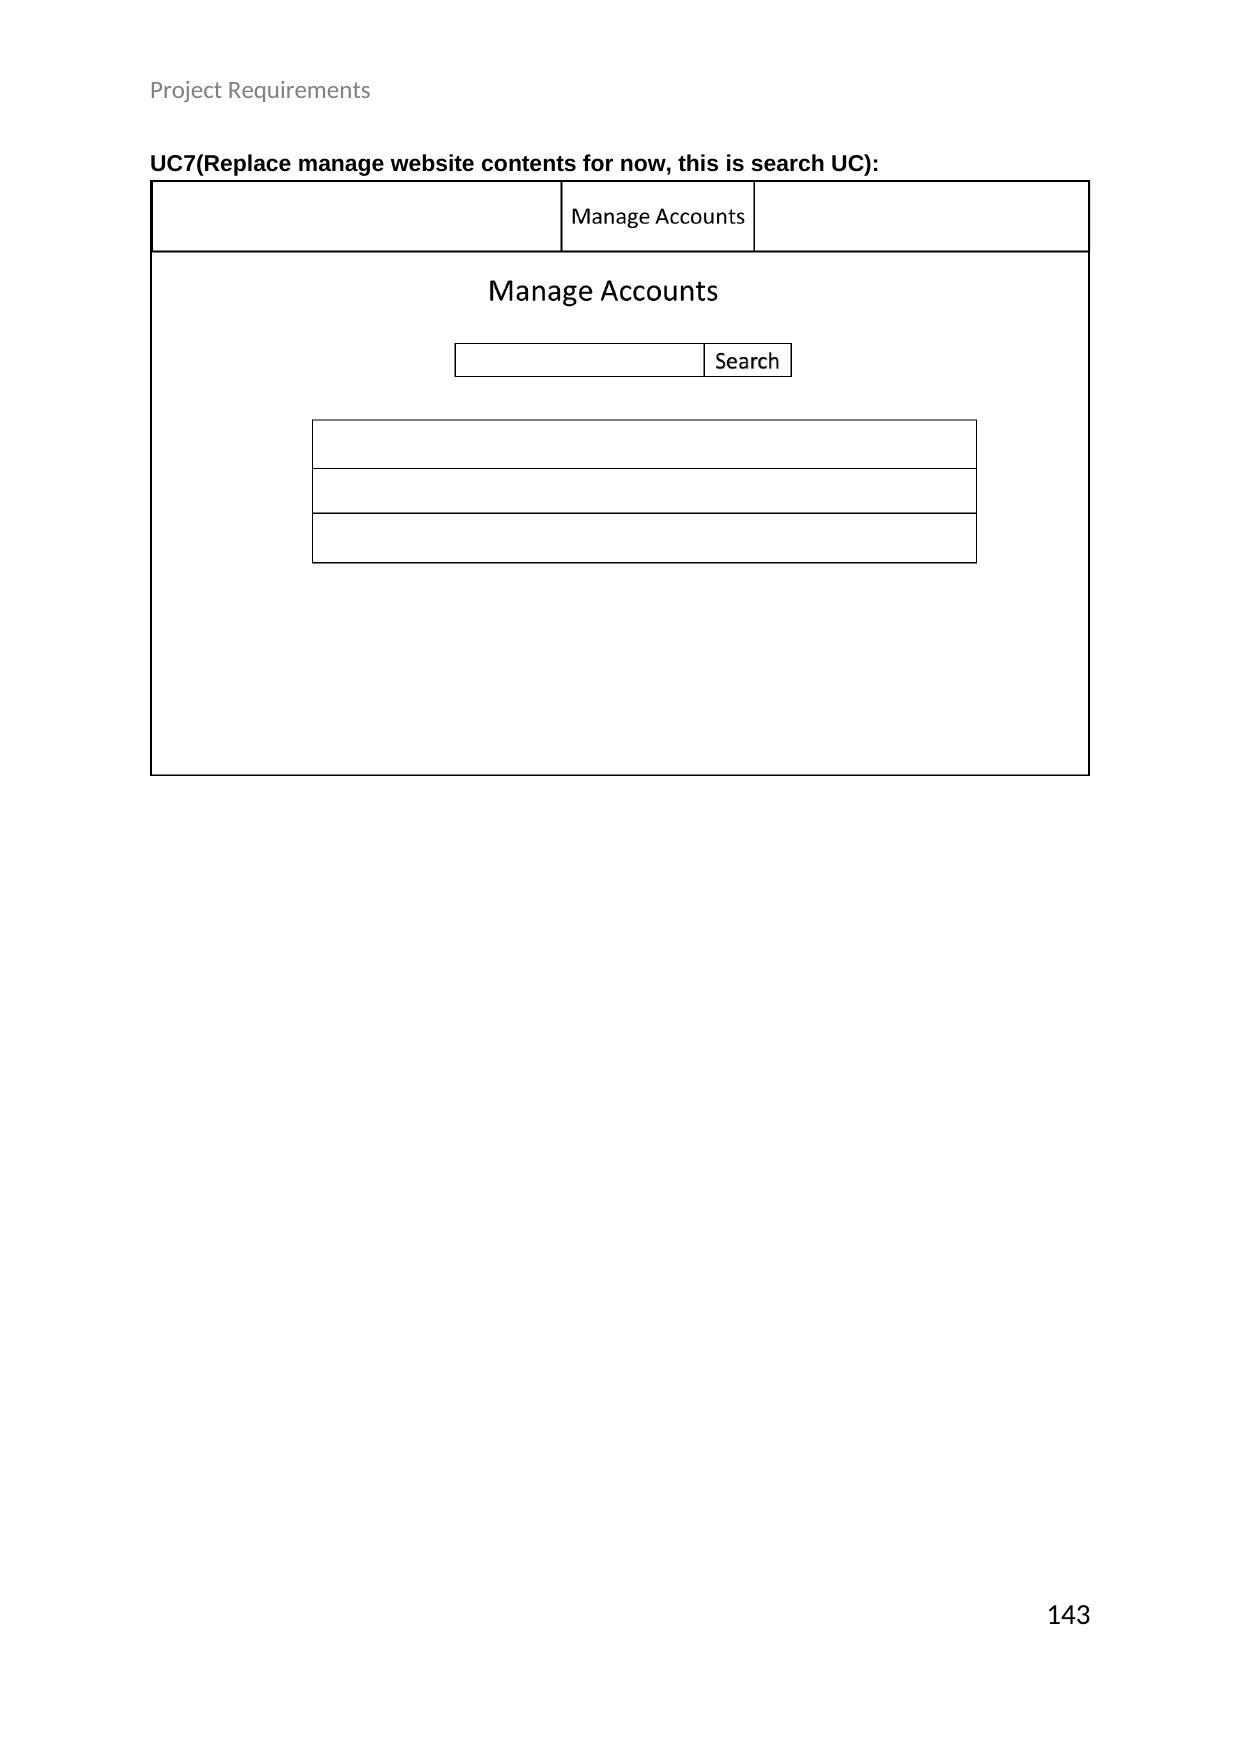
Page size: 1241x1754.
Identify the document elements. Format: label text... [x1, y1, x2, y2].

text UC7(Replace manage website contents for now, this is search UC): [150, 150, 1090, 176]
picture [150, 180, 1091, 776]
